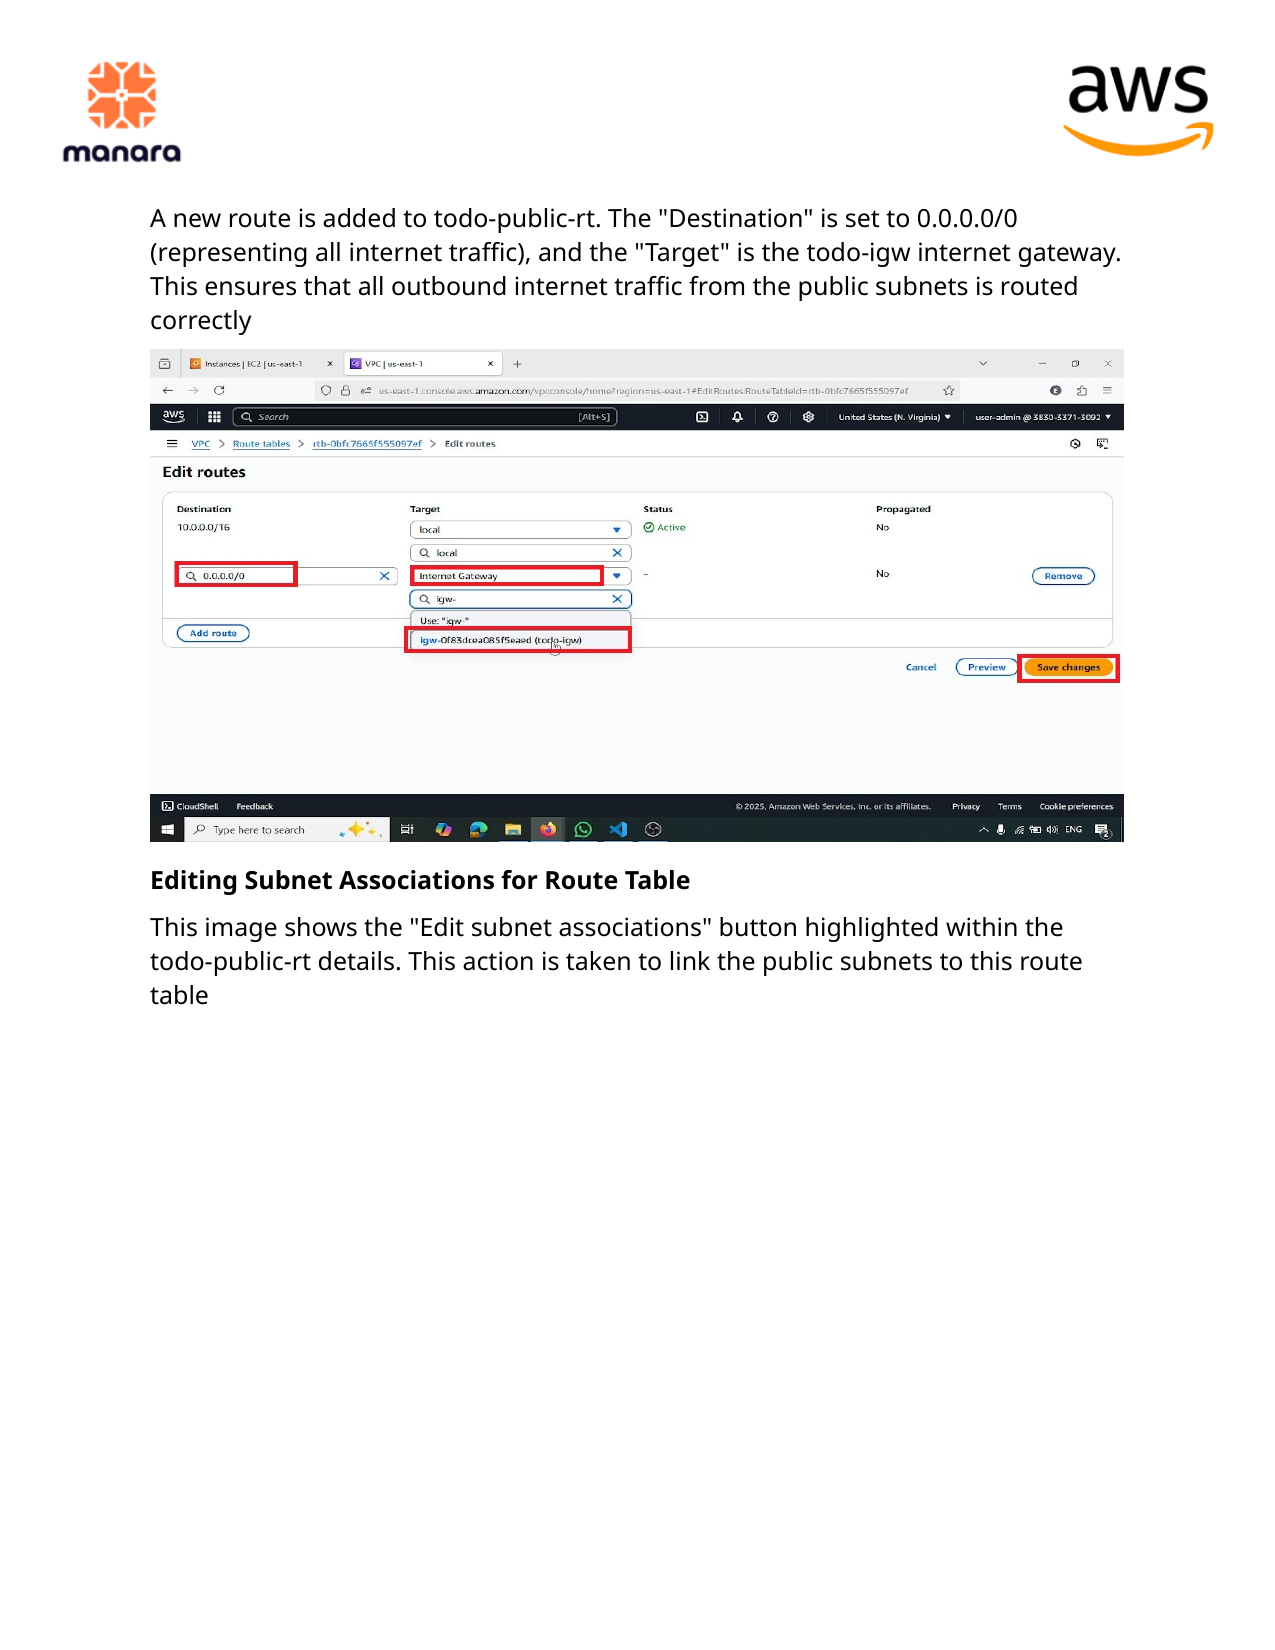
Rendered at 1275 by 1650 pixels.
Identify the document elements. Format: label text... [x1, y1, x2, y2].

text This image shows the "Edit subnet associations" button highlighted within the todo-public-rt details. This action is taken to link the public subnets to this route table [150, 909, 1125, 1012]
picture [33, 23, 211, 201]
text A new route is added to todo-public-rt. The "Destination" is set to 0.0.0.0/0 (representing all internet traffic), and the "Target" is the todo-igw internet gateway. This ensures that all outbound internet traffic from the public subnets is routed correctly [150, 150, 1125, 337]
picture [1063, 28, 1214, 179]
picture [150, 349, 1124, 842]
text Editing Subnet Associations for Route Table [150, 863, 1125, 897]
